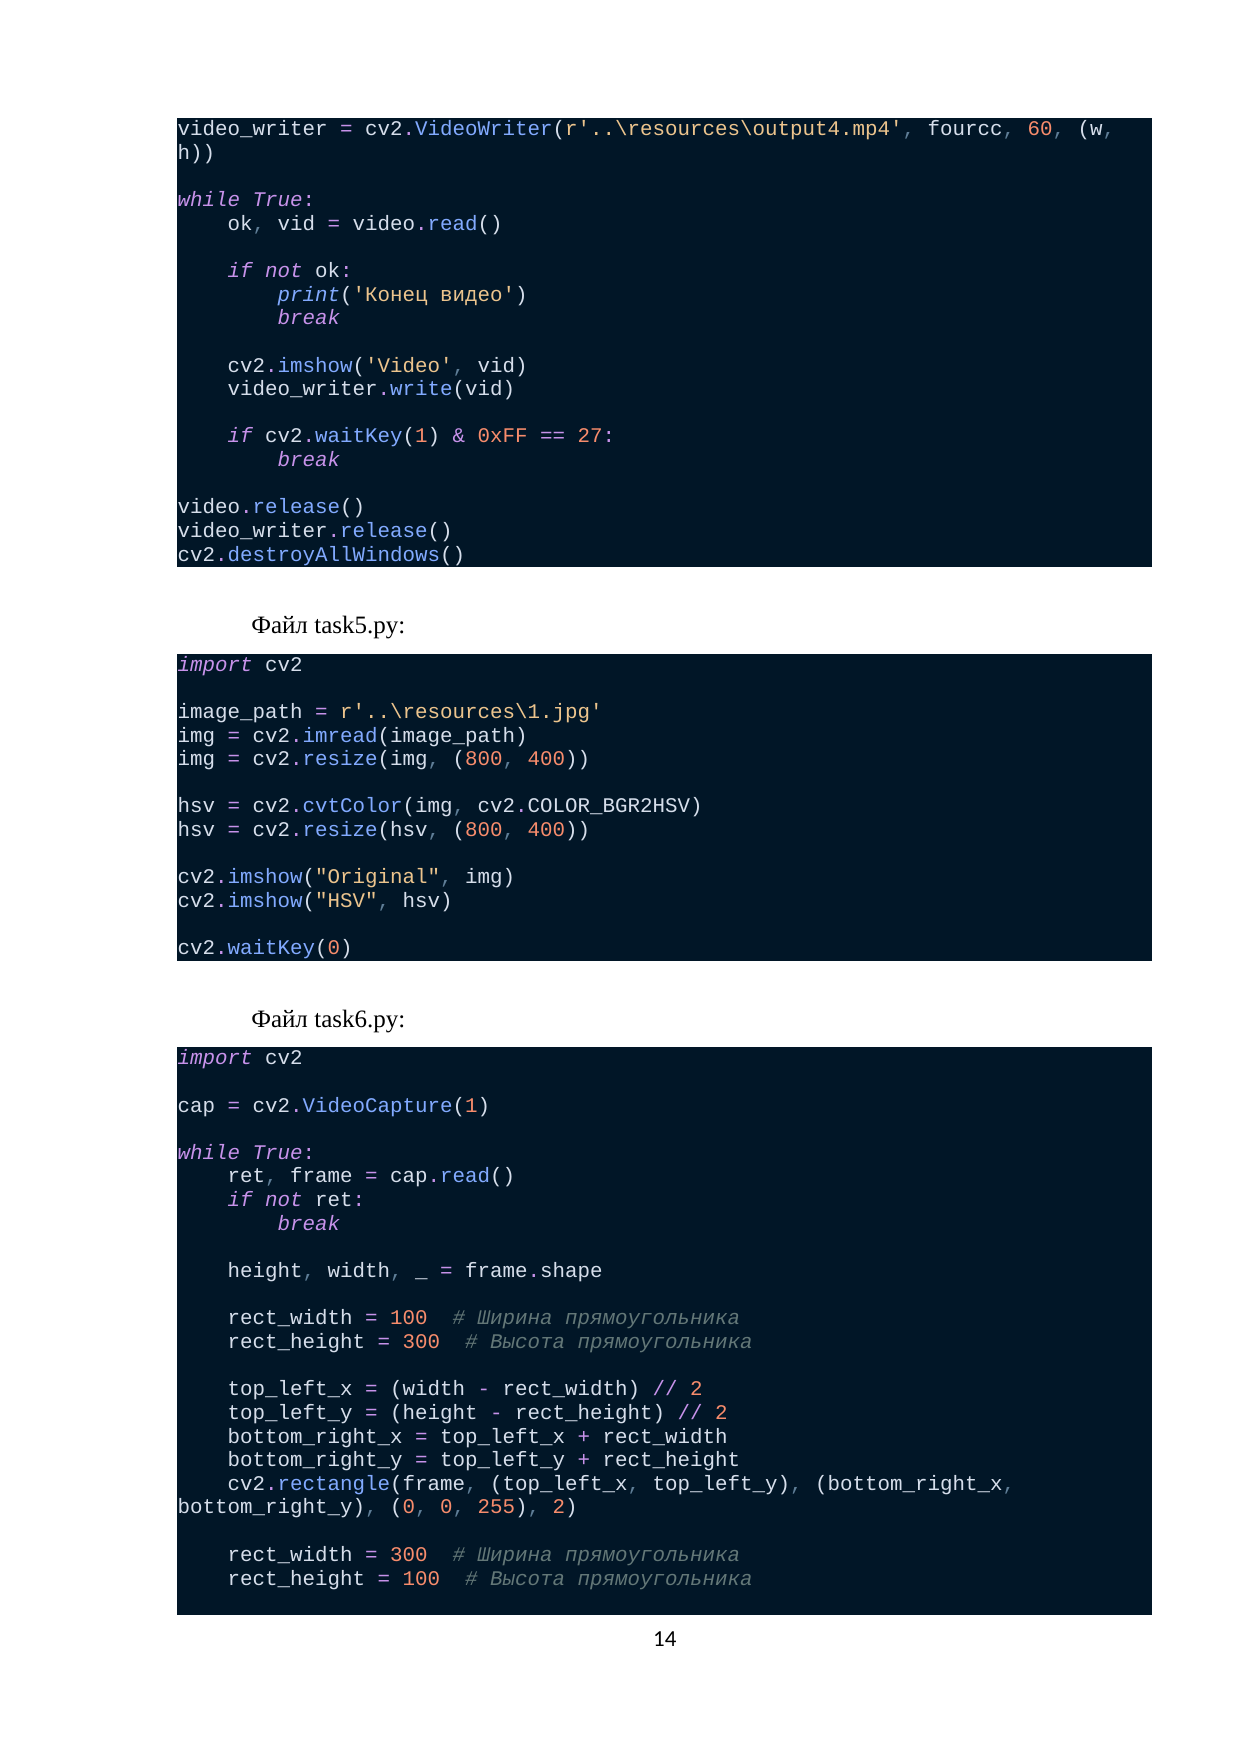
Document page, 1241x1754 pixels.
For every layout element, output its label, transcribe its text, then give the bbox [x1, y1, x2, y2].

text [177, 1047, 1152, 1615]
text Файл task6.py: [177, 1004, 1152, 1033]
text import cv2 image_path = r'..\resources\1.jpg' img = cv2.imread(image_path) img = cv2.resize(img, (800, 400)) hsv = cv2.cvtColor(img, cv2.COLOR_BGR2HSV) hsv = cv2.resize(hsv, (800, 400)) cv2.imshow("Original", img) cv2.imshow("HSV", hsv) cv2.waitKey(0) [177, 654, 1152, 961]
text Файл task5.py: [177, 611, 1152, 639]
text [177, 118, 1152, 567]
